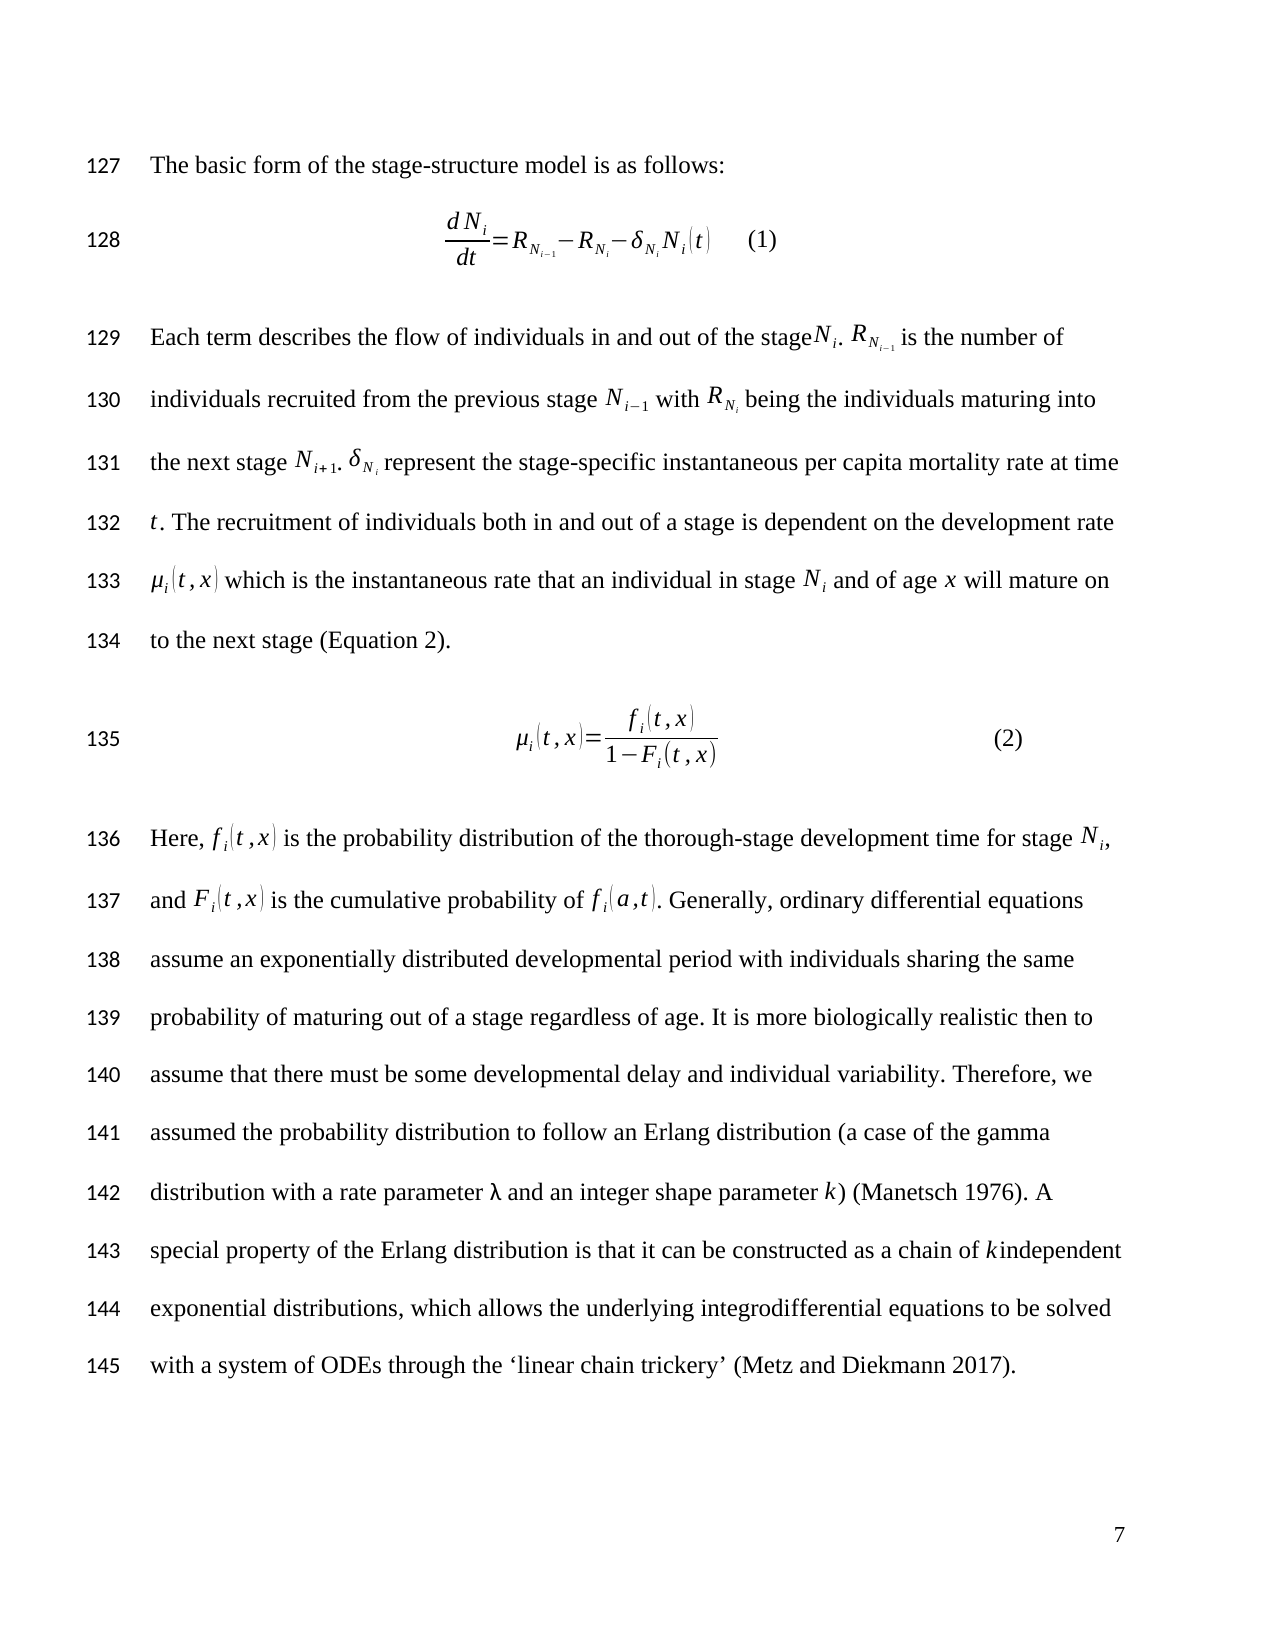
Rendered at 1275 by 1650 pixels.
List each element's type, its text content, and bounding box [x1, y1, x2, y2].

text Here, is the probability distribution of the thorough-stage development time for stage , and is the cumulative probability of . Generally, ordinary differential equations assume an exponentially distributed developmental period with individuals sharing the same probability of maturing out of a stage regardless of age. It is more biologically realistic then to assume that there must be some developmental delay and individual variability. Therefore, we assumed the probability distribution to follow an Erlang distribution (a case of the gamma distribution with a rate parameter λ and an integer shape parameter ) (Manetsch 1976). A special property of the Erlang distribution is that it can be constructed as a chain of independent exponential distributions, which allows the underlying integrodifferential equations to be solved with a system of ODEs through the ‘linear chain trickery’ (Metz and Diekmann 2017). [150, 821, 1125, 1379]
text The basic form of the stage-structure model is as follows: (1) [150, 150, 1125, 270]
text Each term describes the flow of individuals in and out of the stage. is the number of individuals recruited from the previous stage with being the individuals maturing into the next stage . represent the stage-specific instantaneous per capita mortality rate at time. The recruitment of individuals both in and out of a stage is dependent on the development rate which is the instantaneous rate that an individual in stage and of age will mature on to the next stage (Equation 2). [150, 320, 1125, 654]
text (2) [150, 703, 1125, 772]
